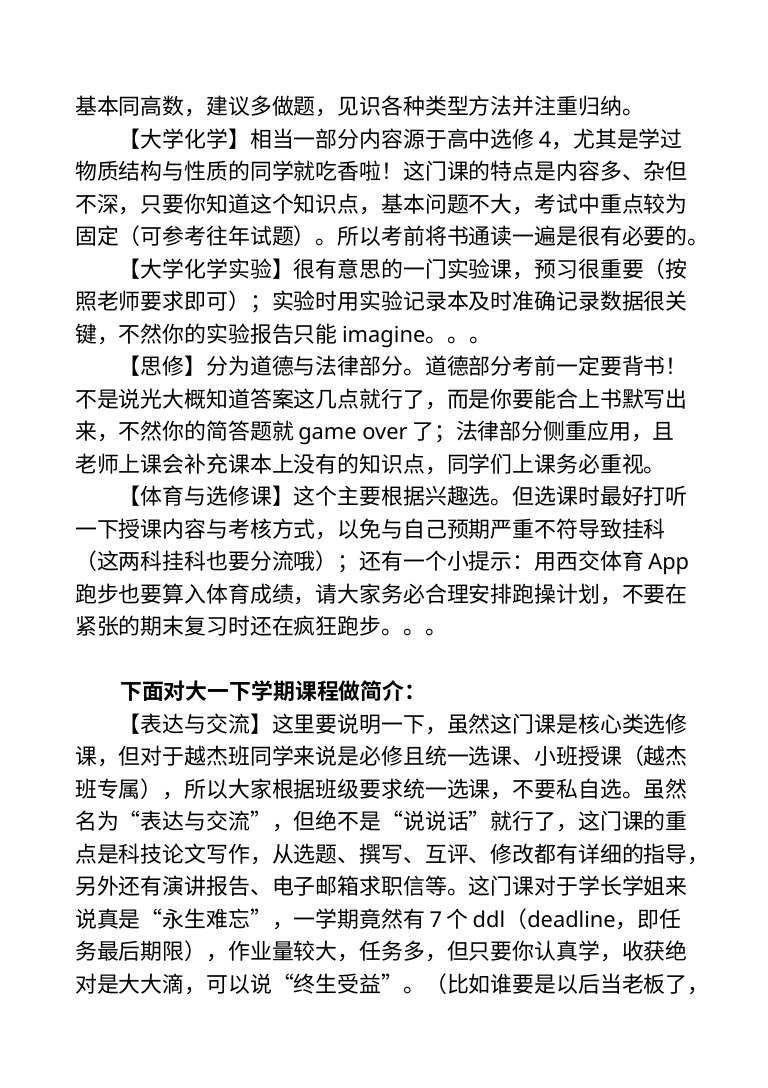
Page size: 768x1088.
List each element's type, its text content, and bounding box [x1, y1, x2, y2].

text 【思修】分为道德与法律部分。道德部分考前一定要背书！不是说光大概知道答案这几点就行了，而是你要能合上书默写出来，不然你的简答题就game over了；法律部分侧重应用，且老师上课会补充课本上没有的知识点，同学们上课务必重视。 [75, 349, 693, 479]
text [75, 89, 693, 121]
text 下面对大一下学期课程做简介： [75, 674, 693, 706]
text 【体育与选修课】这个主要根据兴趣选。但选课时最好打听一下授课内容与考核方式，以免与自己预期严重不符导致挂科（这两科挂科也要分流哦）；还有一个小提示：用西交体育App跑步也要算入体育成绩，请大家务必合理安排跑操计划，不要在紧张的期末复习时还在疯狂跑步。。。 [75, 479, 693, 641]
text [75, 706, 693, 999]
text 【大学化学】相当一部分内容源于高中选修4，尤其是学过物质结构与性质的同学就吃香啦！这门课的特点是内容多、杂但不深，只要你知道这个知识点，基本问题不大，考试中重点较为固定（可参考往年试题）。所以考前将书通读一遍是很有必要的。 [75, 121, 693, 251]
text 【大学化学实验】很有意思的一门实验课，预习很重要（按照老师要求即可）；实验时用实验记录本及时准确记录数据很关键，不然你的实验报告只能imagine。。。 [75, 251, 693, 349]
